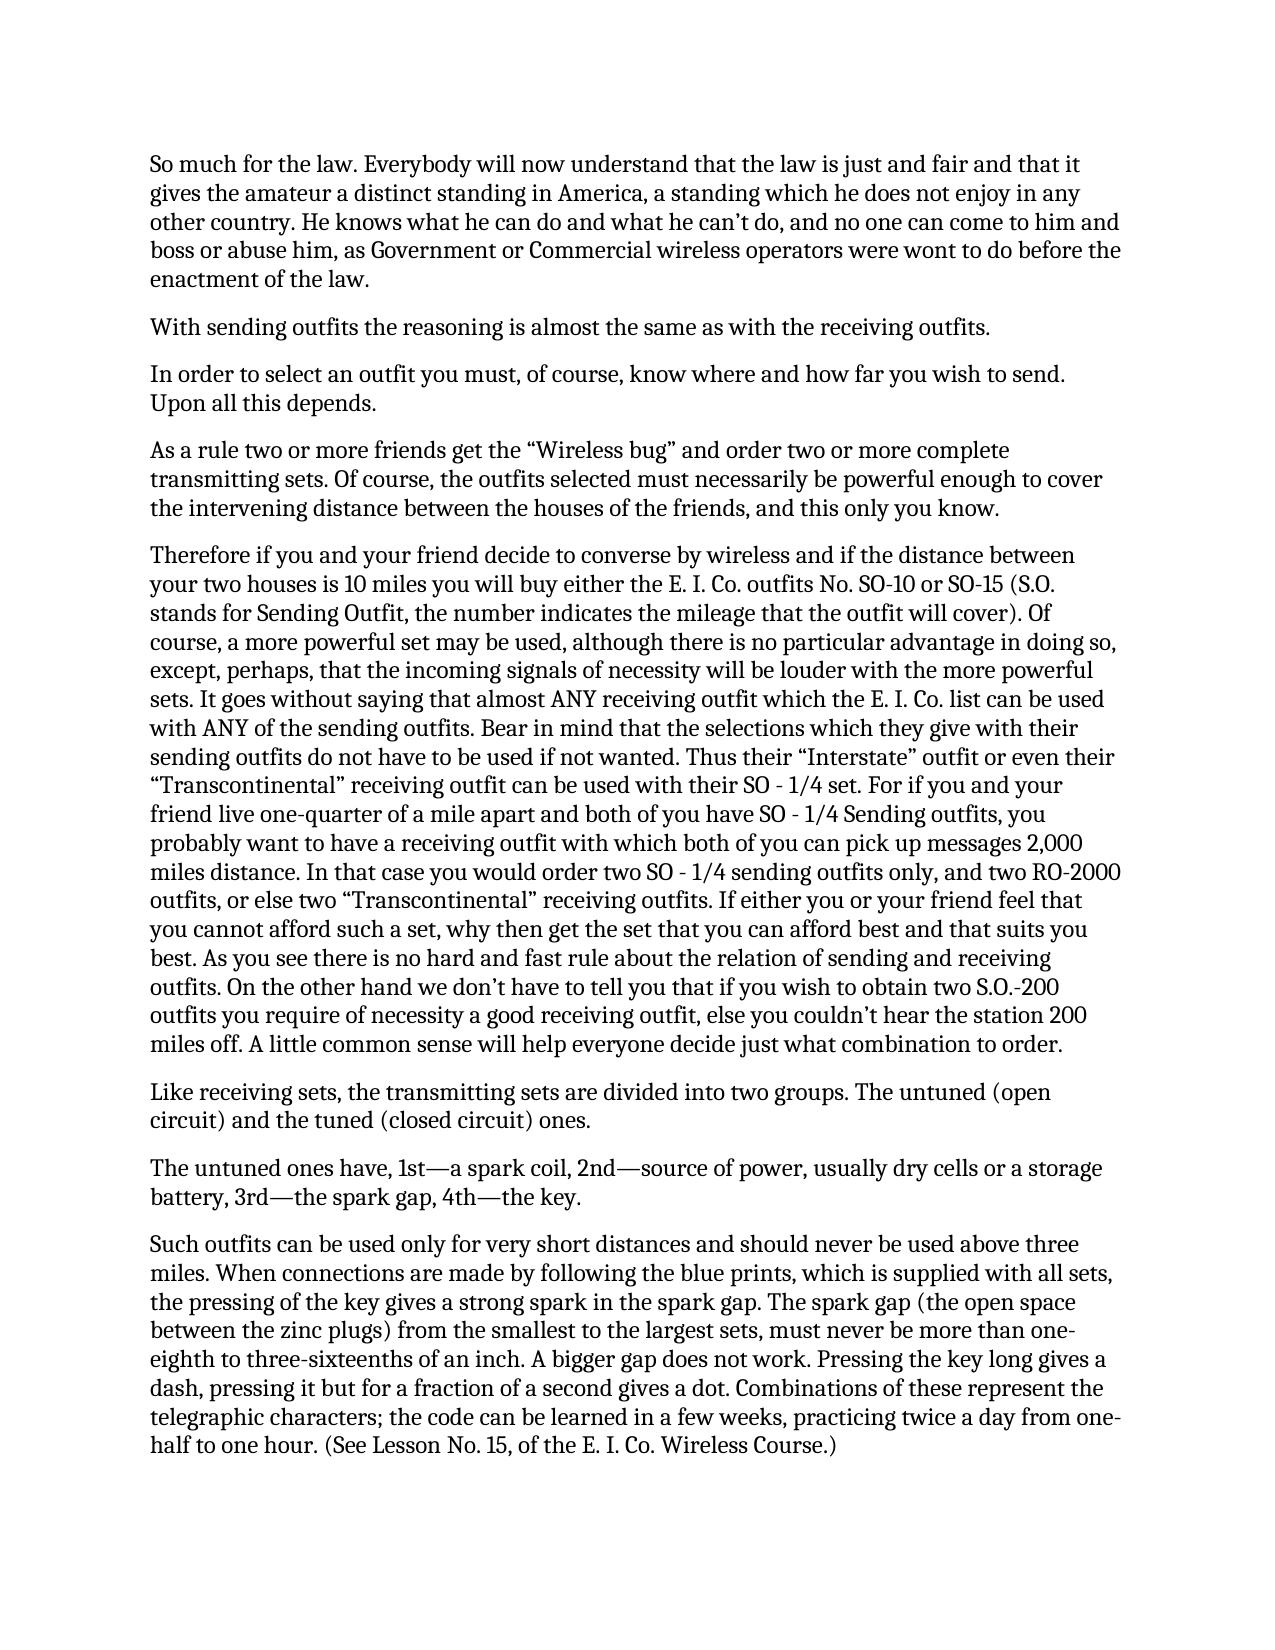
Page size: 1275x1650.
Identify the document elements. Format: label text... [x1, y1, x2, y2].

text In order to select an outfit you must, of course, know where and how far you wish to send. Upon all this depends. [150, 360, 1125, 417]
text Such outfits can be used only for very short distances and should never be used above three miles. When connections are made by following the blue prints, which is supplied with all sets, the pressing of the key gives a strong spark in the spark gap. The spark gap (the open space between the zinc plugs) from the smallest to the largest sets, must never be more than one-eighth to three-sixteenths of an inch. A bigger gap does not work. Pressing the key long gives a dash, pressing it but for a fraction of a second gives a dot. Combinations of these represent the telegraphic characters; the code can be learned in a few weeks, practicing twice a day from one-half to one hour. (See Lesson No. 15, of the E. I. Co. Wireless Course.) [150, 1230, 1125, 1460]
text Therefore if you and your friend decide to converse by wireless and if the distance between your two houses is 10 miles you will buy either the E. I. Co. outfits No. SO-10 or SO-15 (S.O. stands for Sending Outfit, the number indicates the mileage that the outfit will cover). Of course, a more powerful set may be used, although there is no particular advantage in doing so, except, perhaps, that the incoming signals of necessity will be louder with the more powerful sets. It goes without saying that almost ANY receiving outfit which the E. I. Co. list can be used with ANY of the sending outfits. Bear in mind that the selections which they give with their sending outfits do not have to be used if not wanted. Thus their “Interstate” outfit or even their “Transcontinental” receiving outfit can be used with their SO - 1/4 set. For if you and your friend live one-quarter of a mile apart and both of you have SO - 1/4 Sending outfits, you probably want to have a receiving outfit with which both of you can pick up messages 2,000 miles distance. In that case you would order two SO - 1/4 sending outfits only, and two RO-2000 outfits, or else two “Transcontinental” receiving outfits. If either you or your friend feel that you cannot afford such a set, why then get the set that you can afford best and that suits you best. As you see there is no hard and fast rule about the relation of sending and receiving outfits. On the other hand we don’t have to tell you that if you wish to obtain two S.O.-200 outfits you require of necessity a good receiving outfit, else you couldn’t hear the station 200 miles off. A little common sense will help everyone decide just what combination to order. [150, 541, 1125, 1059]
text The untuned ones have, 1st—a spark coil, 2nd—source of power, usually dry cells or a storage battery, 3rd—the spark gap, 4th—the key. [150, 1154, 1125, 1211]
text So much for the law. Everybody will now understand that the law is just and fair and that it gives the amateur a distinct standing in America, a standing which he does not enjoy in any other country. He knows what he can do and what he can’t do, and no one can come to him and boss or abuse him, as Government or Commercial wireless operators were wont to do before the enactment of the law. [150, 150, 1125, 294]
text With sending outfits the reasoning is almost the same as with the receiving outfits. [150, 312, 1125, 341]
text As a rule two or more friends get the “Wireless bug” and order two or more complete transmitting sets. Of course, the outfits selected must necessarily be powerful enough to cover the intervening distance between the houses of the friends, and this only you know. [150, 436, 1125, 522]
text Like receiving sets, the transmitting sets are divided into two groups. The untuned (open circuit) and the tuned (closed circuit) ones. [150, 1077, 1125, 1135]
